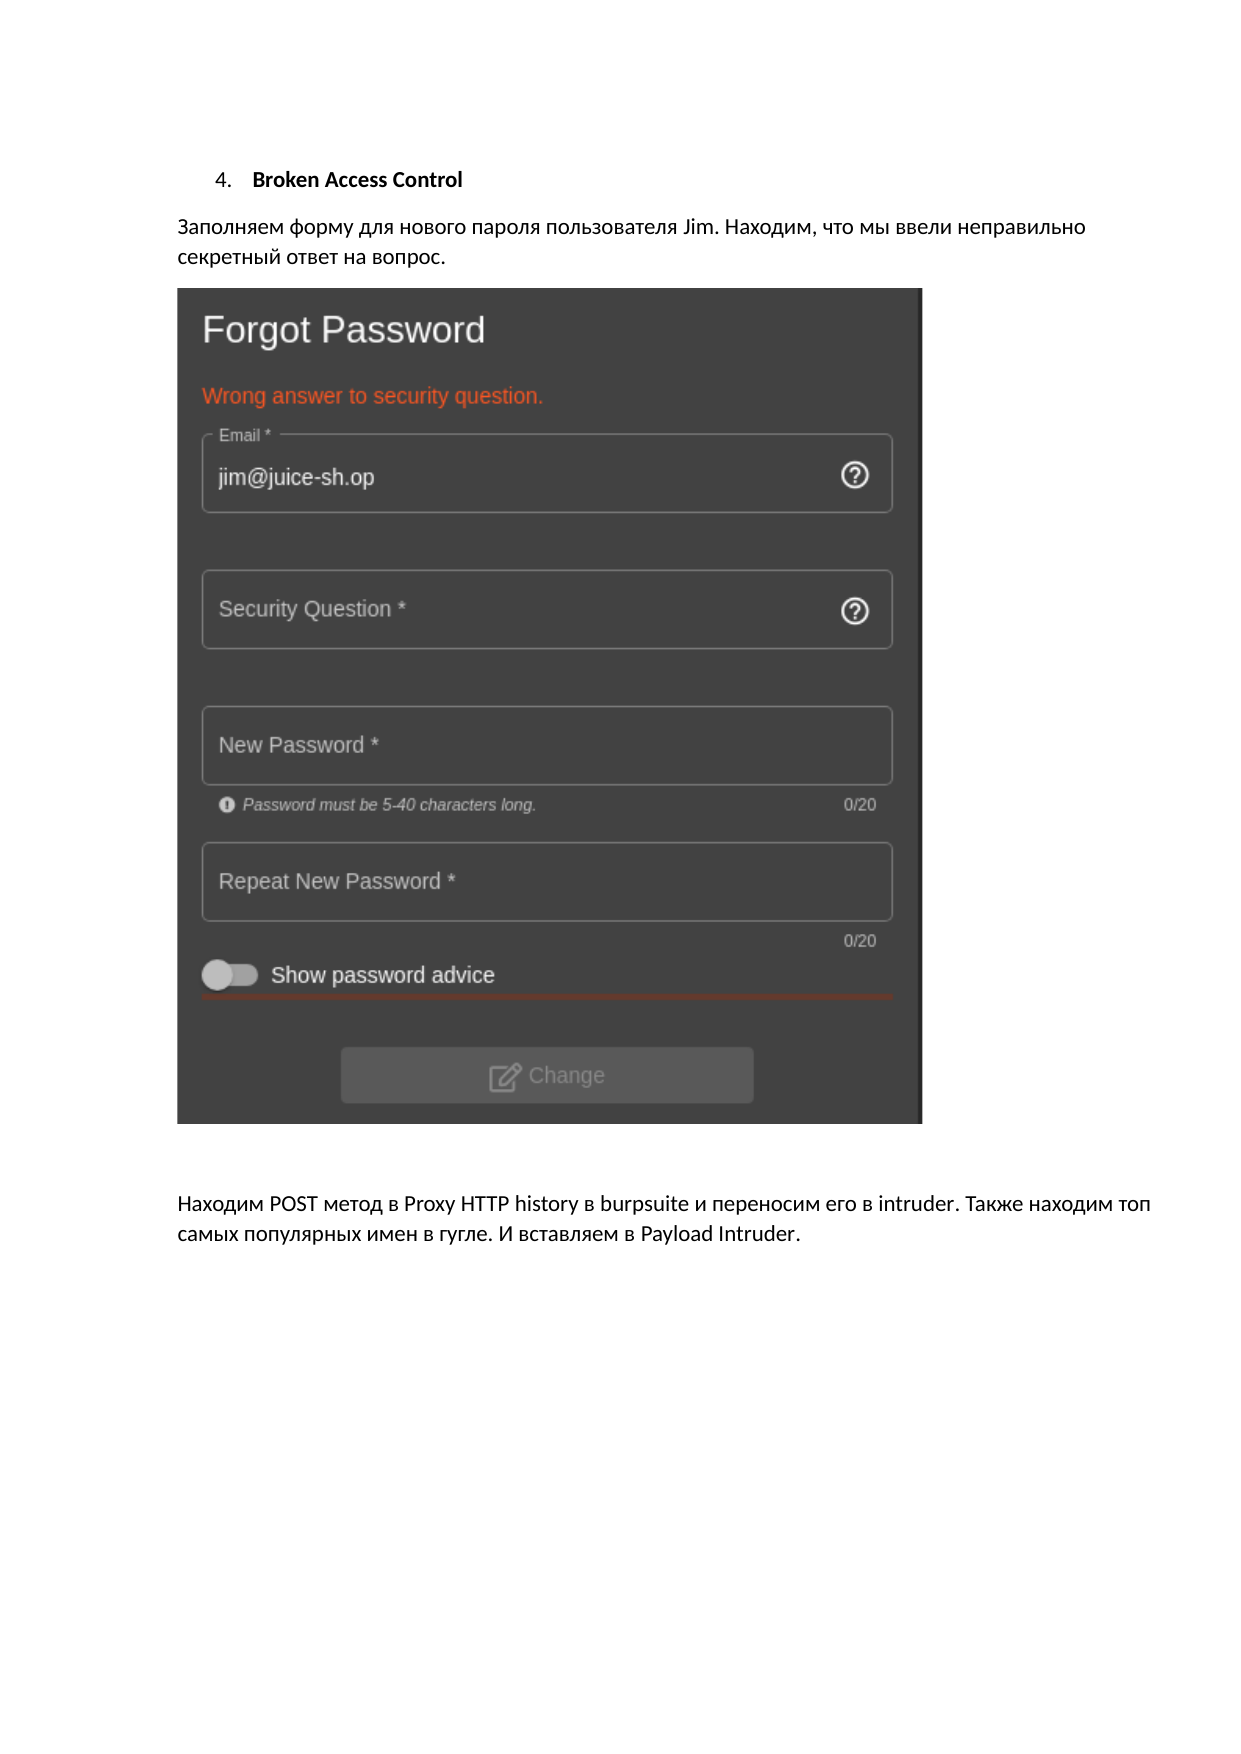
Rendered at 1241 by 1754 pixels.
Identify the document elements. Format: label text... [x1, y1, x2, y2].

list Broken Access Control [215, 165, 1152, 193]
text Находим POST метод в Proxy HTTP history в burpsuite и переносим его в intruder. Также находим топ самых популярных имен в гугле. И вставляем в Payload Intruder. [177, 1189, 1152, 1247]
text Заполняем форму для нового пароля пользователя Jim. Находим, что мы ввели неправильно секретный ответ на вопрос. [177, 212, 1152, 270]
picture [177, 288, 923, 1124]
